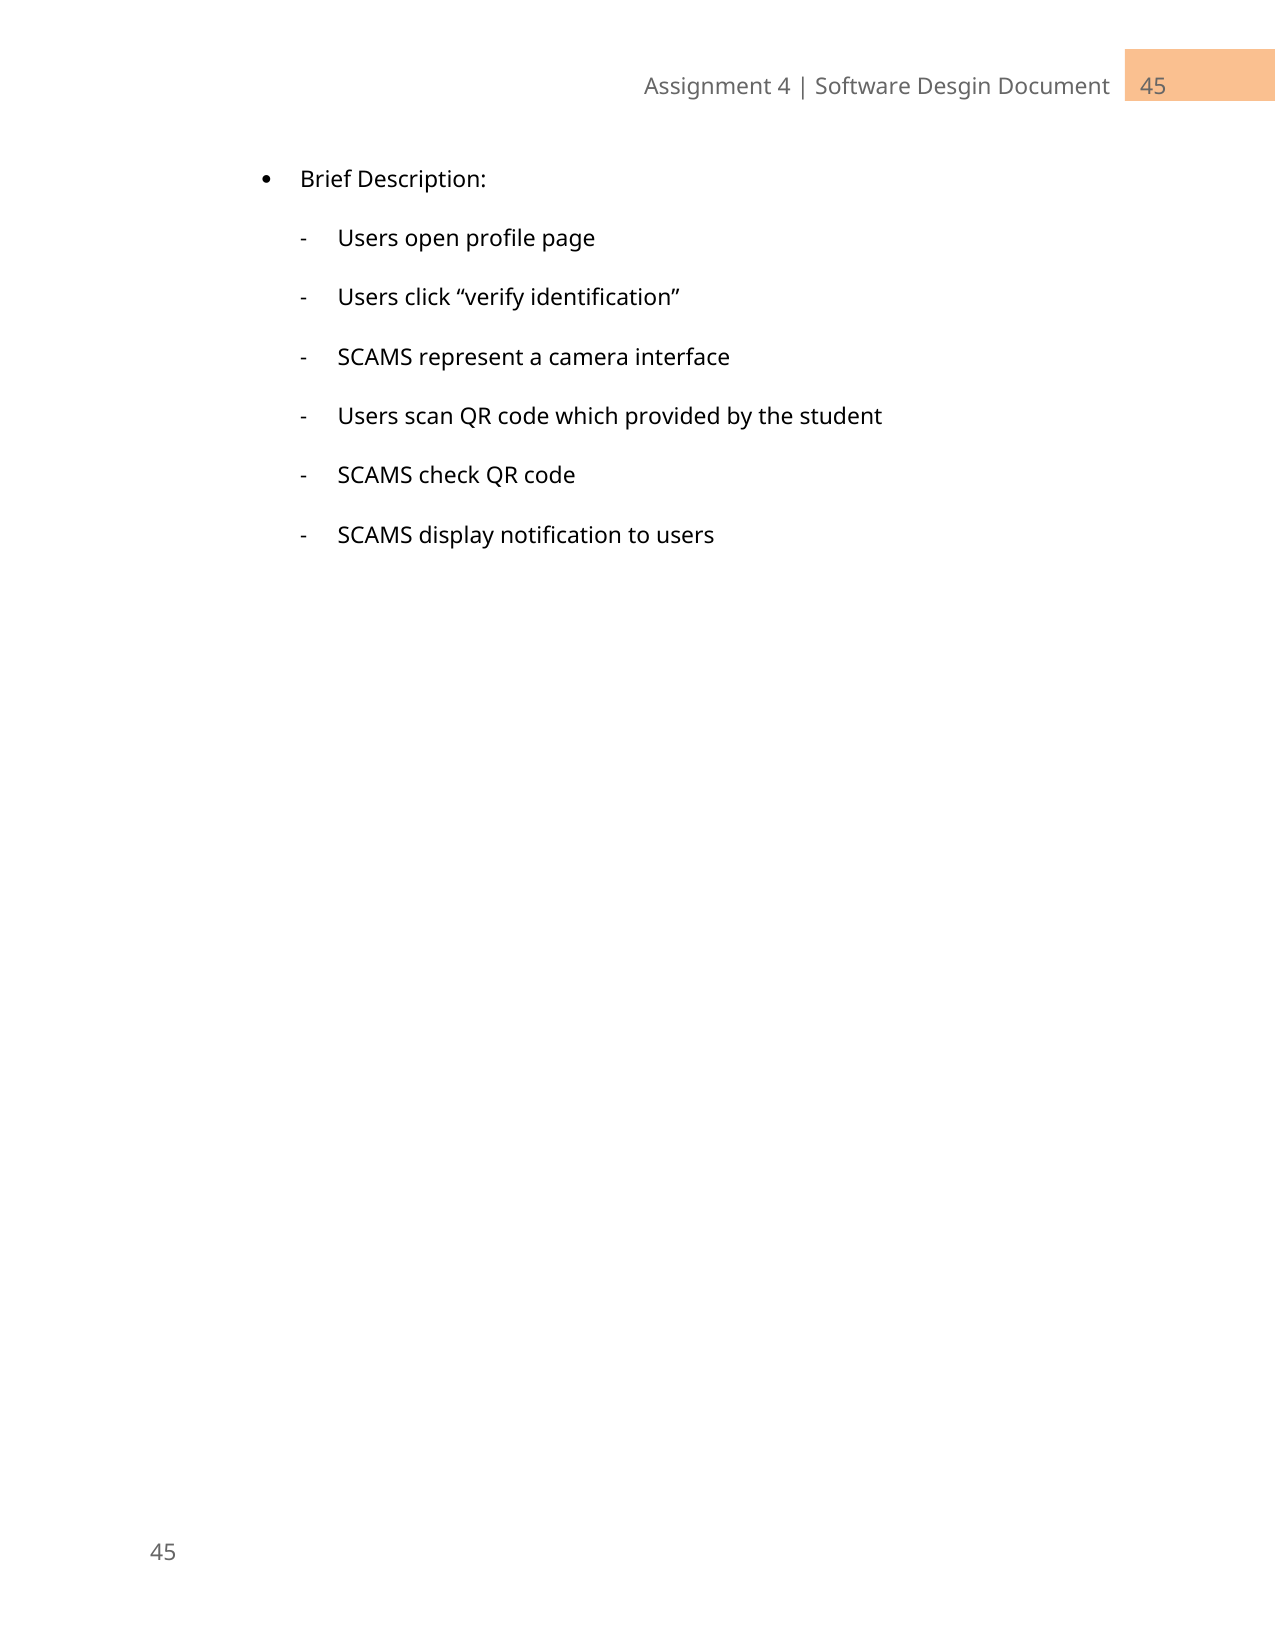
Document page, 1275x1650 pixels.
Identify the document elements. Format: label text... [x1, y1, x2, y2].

list Users click “verify identification” [300, 281, 1125, 312]
list SCAMS represent a camera interface [300, 341, 1125, 372]
list SCAMS check QR code [300, 459, 1125, 491]
list Users scan QR code which provided by the student [300, 400, 1125, 431]
list Brief Description: [262, 162, 1125, 194]
list Users open profile page [300, 222, 1125, 253]
list SCAMS display notification to users [300, 519, 1125, 550]
